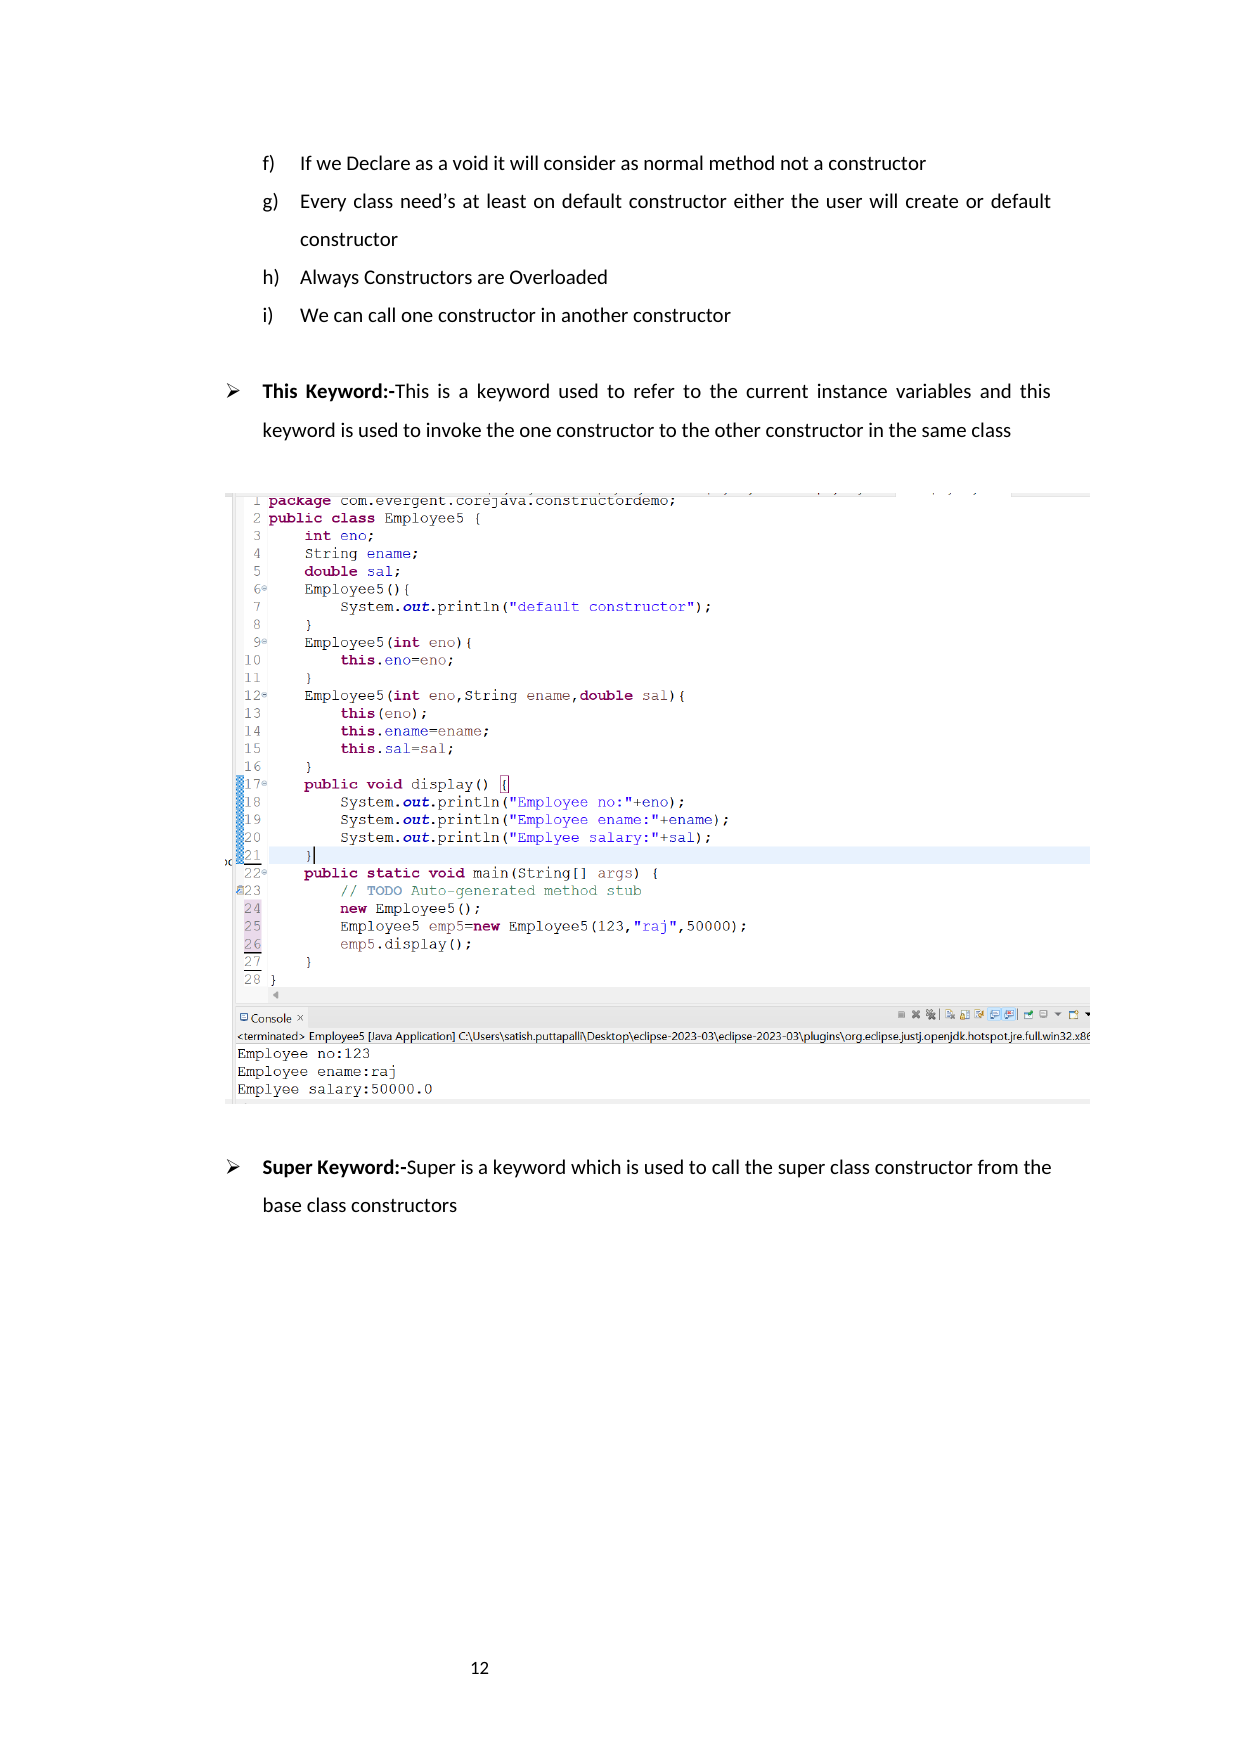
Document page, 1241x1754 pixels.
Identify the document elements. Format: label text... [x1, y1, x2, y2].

list If we Declare as a void it will consider as normal method not a constructor [262, 150, 1053, 175]
list This Keyword:-This is a keyword used to refer to the current instance variables and this keyword is used to invoke the one constructor to the other constructor in the same class [225, 379, 1053, 442]
list We can call one constructor in another constructor [262, 302, 1053, 328]
list Every class need’s at least on default constructor either the user will create or default constructor [262, 188, 1053, 252]
list Always Constructors are Overloaded [262, 264, 1053, 290]
list Super Keyword:-Super is a keyword which is used to call the super class constructor from the base class constructors [225, 1154, 1053, 1218]
picture [225, 493, 1090, 1104]
